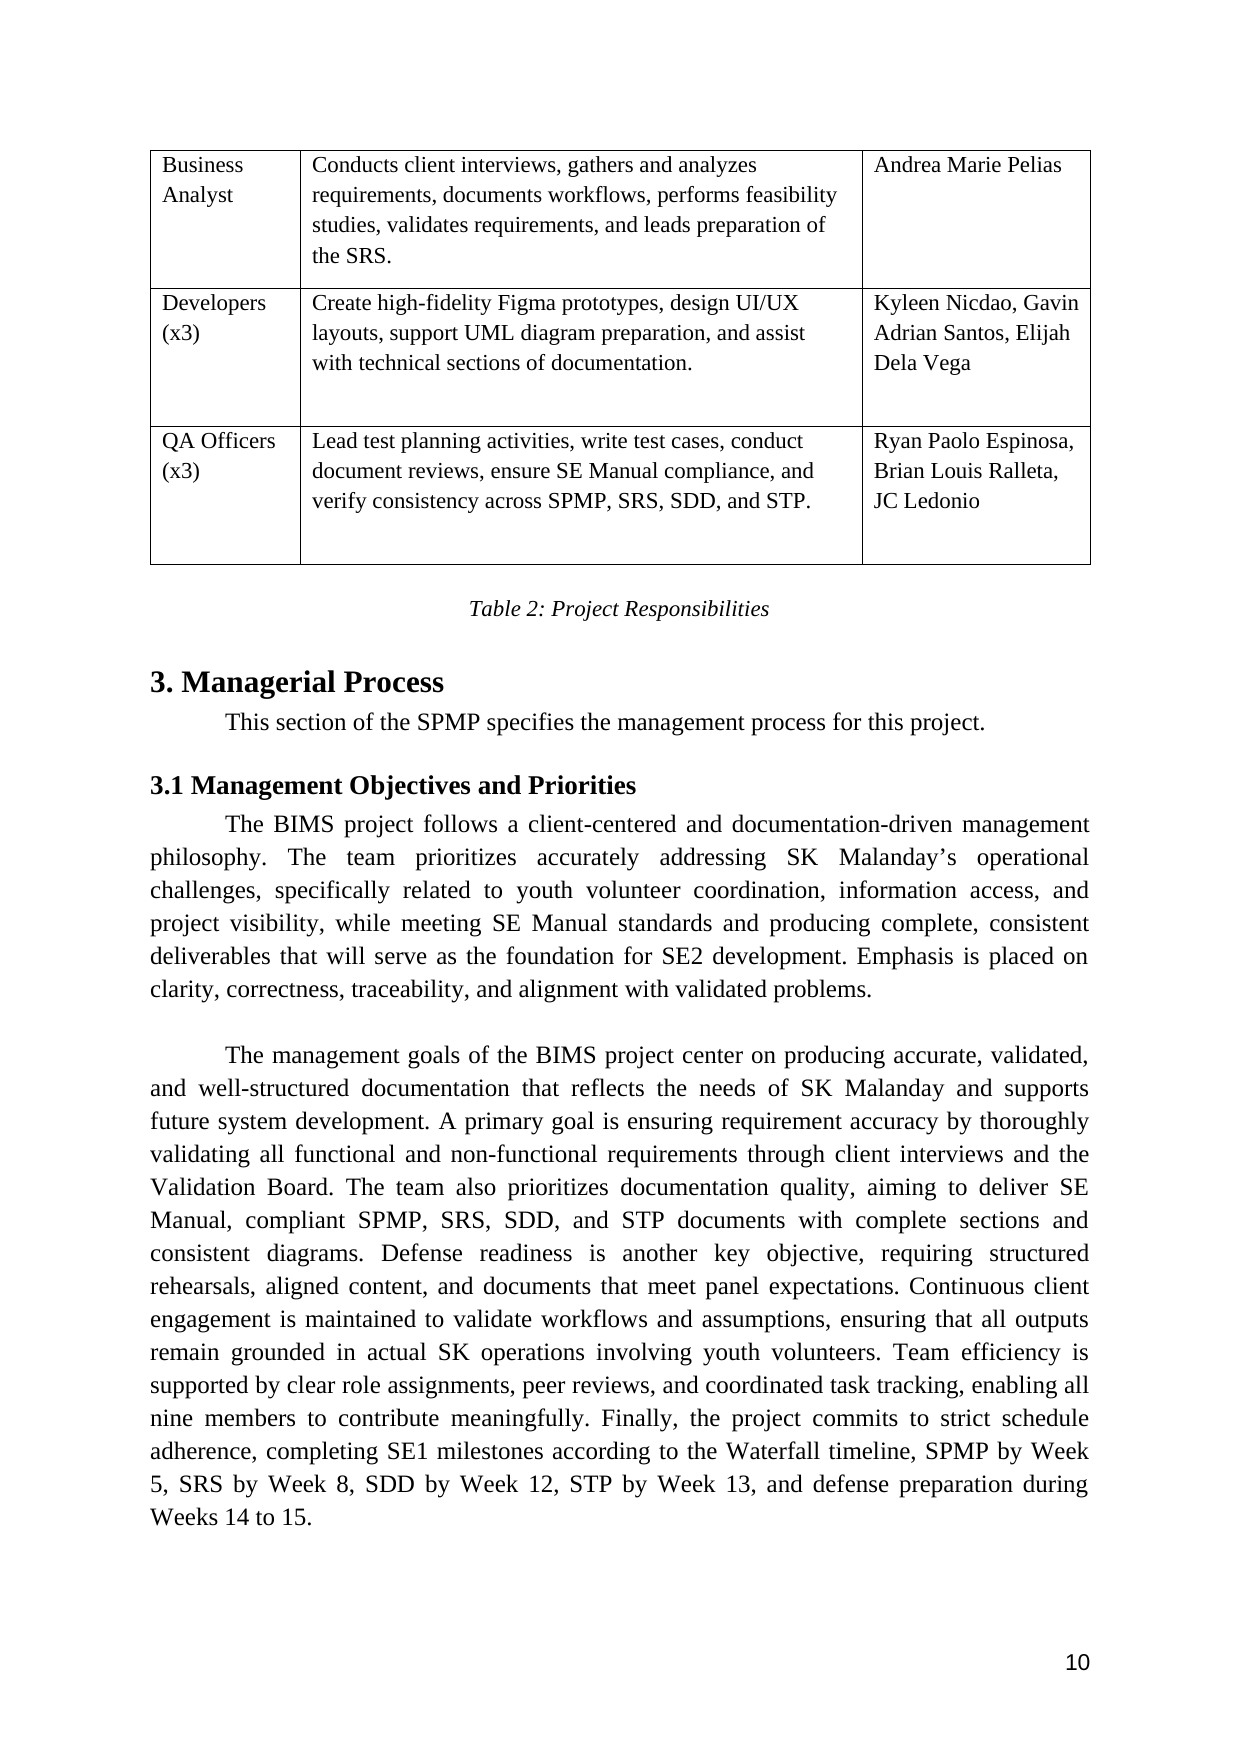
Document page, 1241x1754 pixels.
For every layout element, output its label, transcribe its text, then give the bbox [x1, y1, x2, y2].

table_cell Create high-fidelity Figma prototypes, design UI/UX layouts, support UML diagram preparation, and assist with technical sections of documentation. [301, 289, 862, 426]
table_cell Business Analyst [151, 151, 300, 288]
text This section of the SPMP specifies the management process for this project. [150, 707, 1090, 736]
table_cell Conducts client interviews, gathers and analyzes requirements, documents workflows, performs feasibility studies, validates requirements, and leads preparation of the SRS. [301, 151, 862, 288]
subtitle 3. Managerial Process [150, 663, 1090, 699]
table_cell Andrea Marie Pelias [863, 151, 1090, 288]
text Table 2: Project Responsibilities [150, 595, 1090, 622]
text The BIMS project follows a client-centered and documentation-driven management philosophy. The team prioritizes accurately addressing SK Malanday’s operational challenges, specifically related to youth volunteer coordination, information access, and project visibility, while meeting SE Manual standards and producing complete, consistent deliverables that will serve as the foundation for SE2 development. Emphasis is placed on clarity, correctness, traceability, and alignment with validated problems. [150, 809, 1090, 1003]
table_cell Lead test planning activities, write test cases, conduct document reviews, ensure SE Manual compliance, and verify consistency across SPMP, SRS, SDD, and STP. [301, 427, 862, 564]
table_cell QA Officers (x3) [151, 427, 300, 564]
text The management goals of the BIMS project center on producing accurate, validated, and well-structured documentation that reflects the needs of SK Malanday and supports future system development. A primary goal is ensuring requirement accuracy by thoroughly validating all functional and non-functional requirements through client interviews and the Validation Board. The team also prioritizes documentation quality, aiming to deliver SE Manual, compliant SPMP, SRS, SDD, and STP documents with complete sections and consistent diagrams. Defense readiness is another key objective, requiring structured rehearsals, aligned content, and documents that meet panel expectations. Continuous client engagement is maintained to validate workflows and assumptions, ensuring that all outputs remain grounded in actual SK operations involving youth volunteers. Team efficiency is supported by clear role assignments, peer reviews, and coordinated task tracking, enabling all nine members to contribute meaningfully. Finally, the project commits to strict schedule adherence, completing SE1 milestones according to the Waterfall timeline, SPMP by Week 5, SRS by Week 8, SDD by Week 12, STP by Week 13, and defense preparation during Weeks 14 to 15. [150, 1040, 1090, 1531]
table_cell Ryan Paolo Espinosa, Brian Louis Ralleta, JC Ledonio [863, 427, 1090, 564]
table_cell Kyleen Nicdao, Gavin Adrian Santos, Elijah Dela Vega [863, 289, 1090, 426]
table_cell Developers (x3) [151, 289, 300, 426]
subtitle 3.1 Management Objectives and Priorities [150, 769, 1090, 801]
